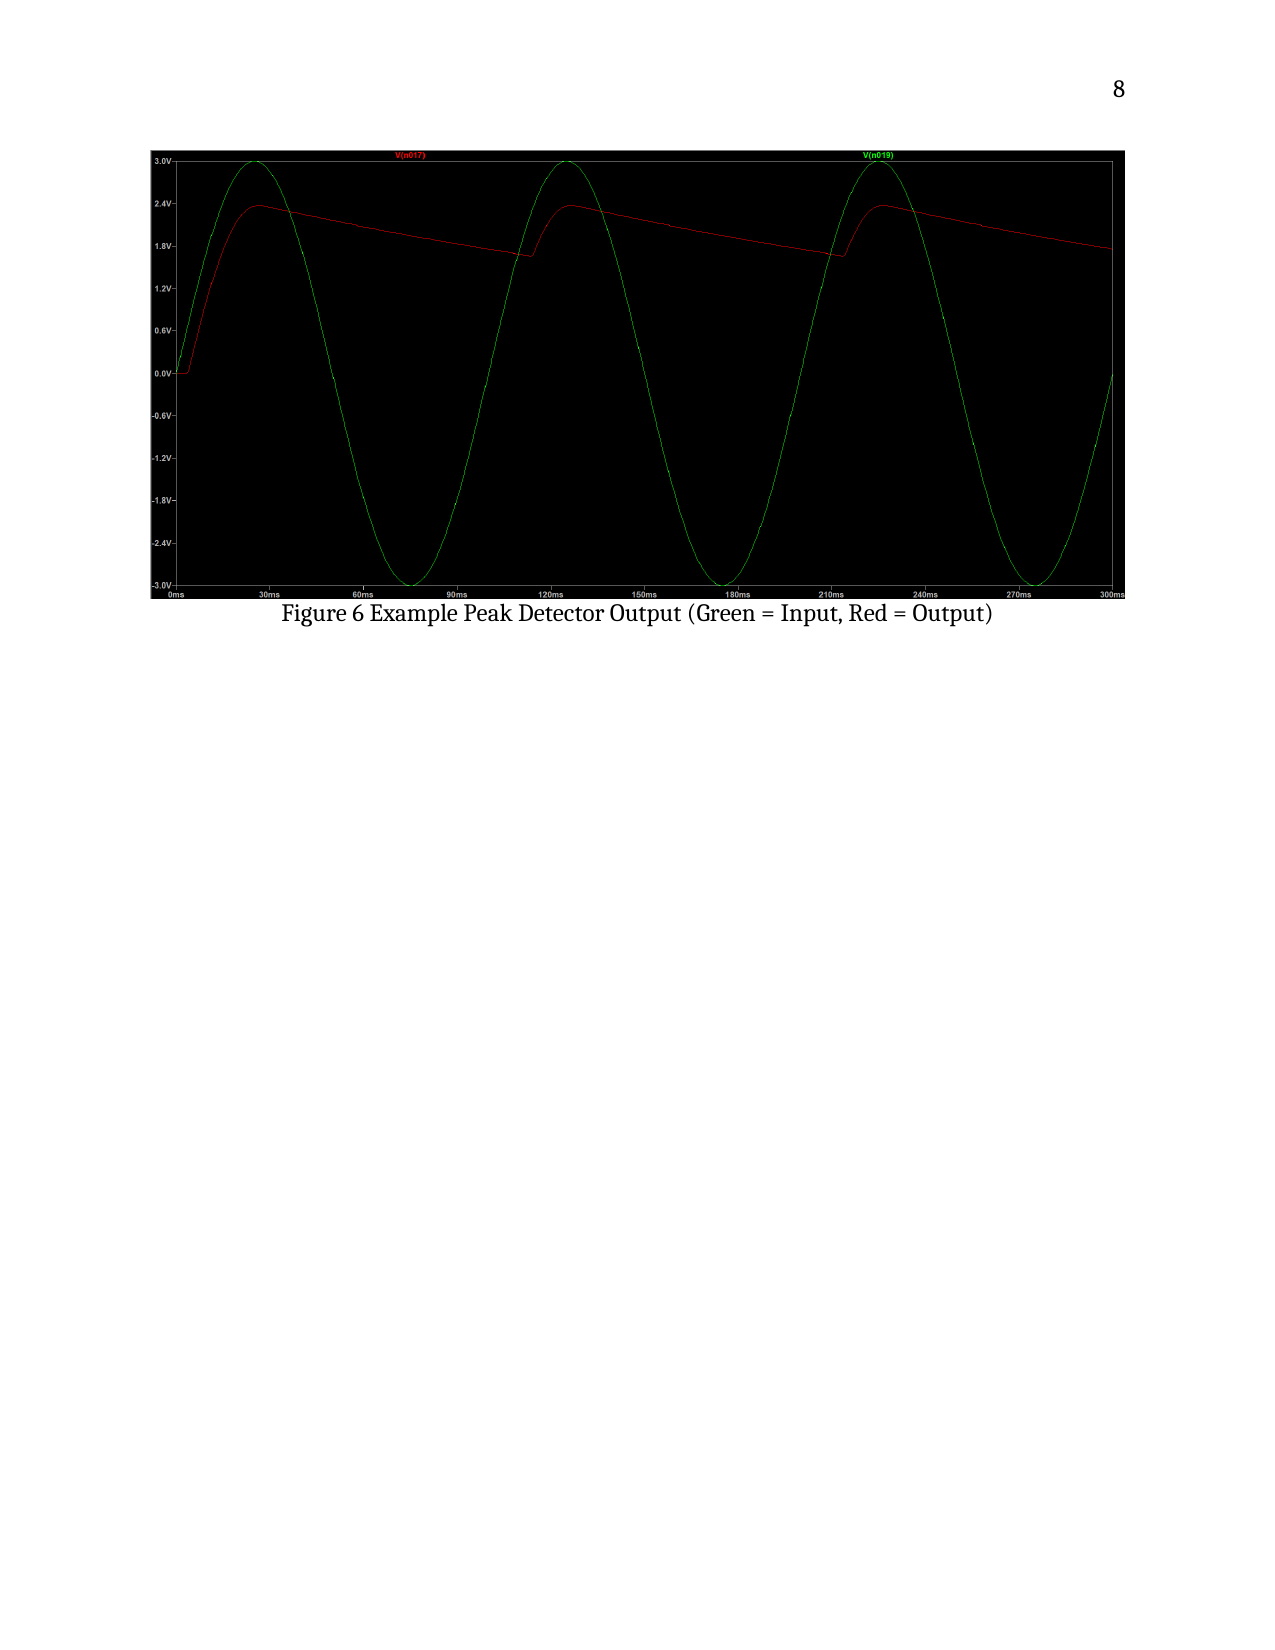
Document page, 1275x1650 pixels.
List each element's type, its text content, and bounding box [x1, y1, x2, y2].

picture [150, 150, 1125, 599]
text Figure 6 Example Peak Detector Output (Green = Input, Red = Output) [150, 599, 1125, 627]
